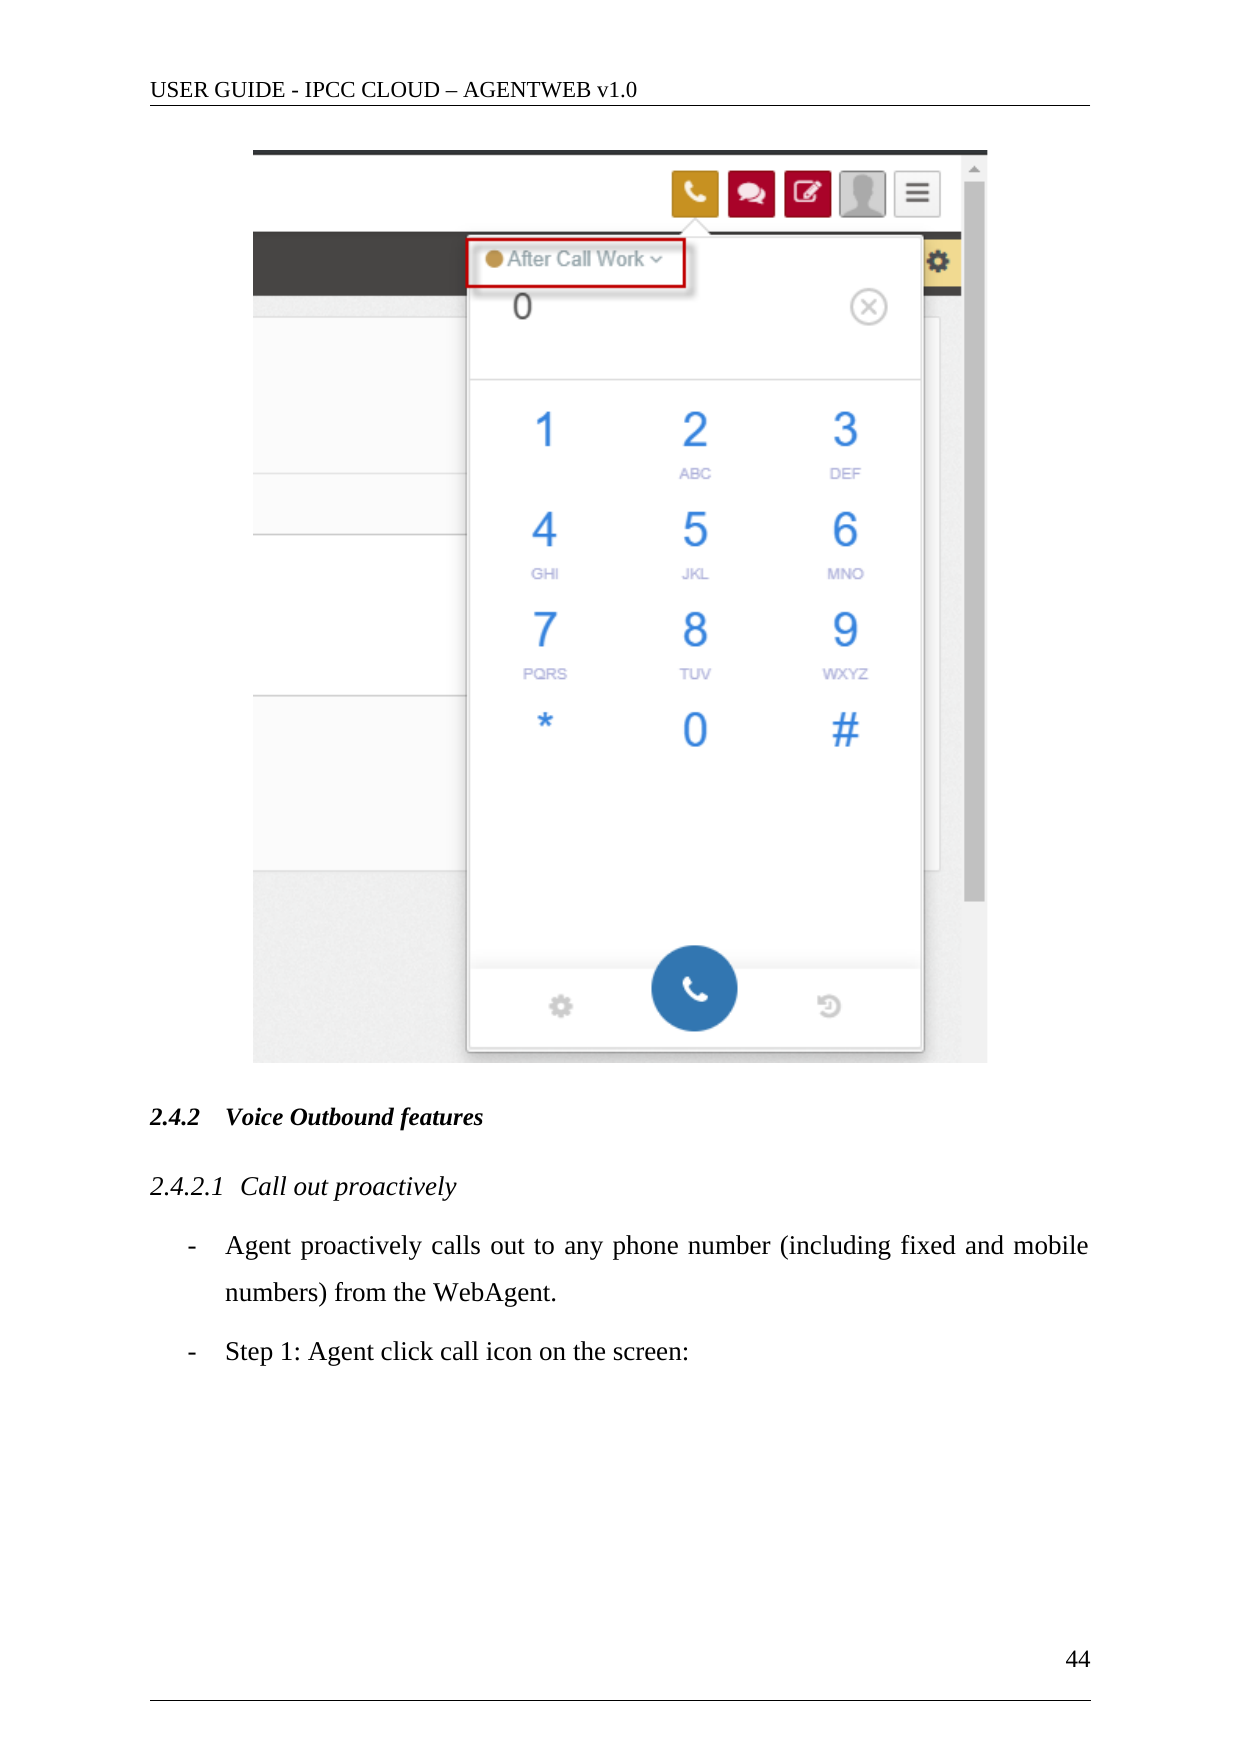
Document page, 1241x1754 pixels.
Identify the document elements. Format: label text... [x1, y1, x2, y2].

list Step 1: Agent click call icon on the screen: [187, 1335, 1090, 1366]
list Agent proactively calls out to any phone number (including fixed and mobile numbers) from the WebAgent. [187, 1229, 1090, 1307]
picture [253, 150, 988, 1063]
subtitle Call out proactively [150, 1170, 1090, 1201]
subtitle Voice Outbound features [150, 1102, 1090, 1131]
